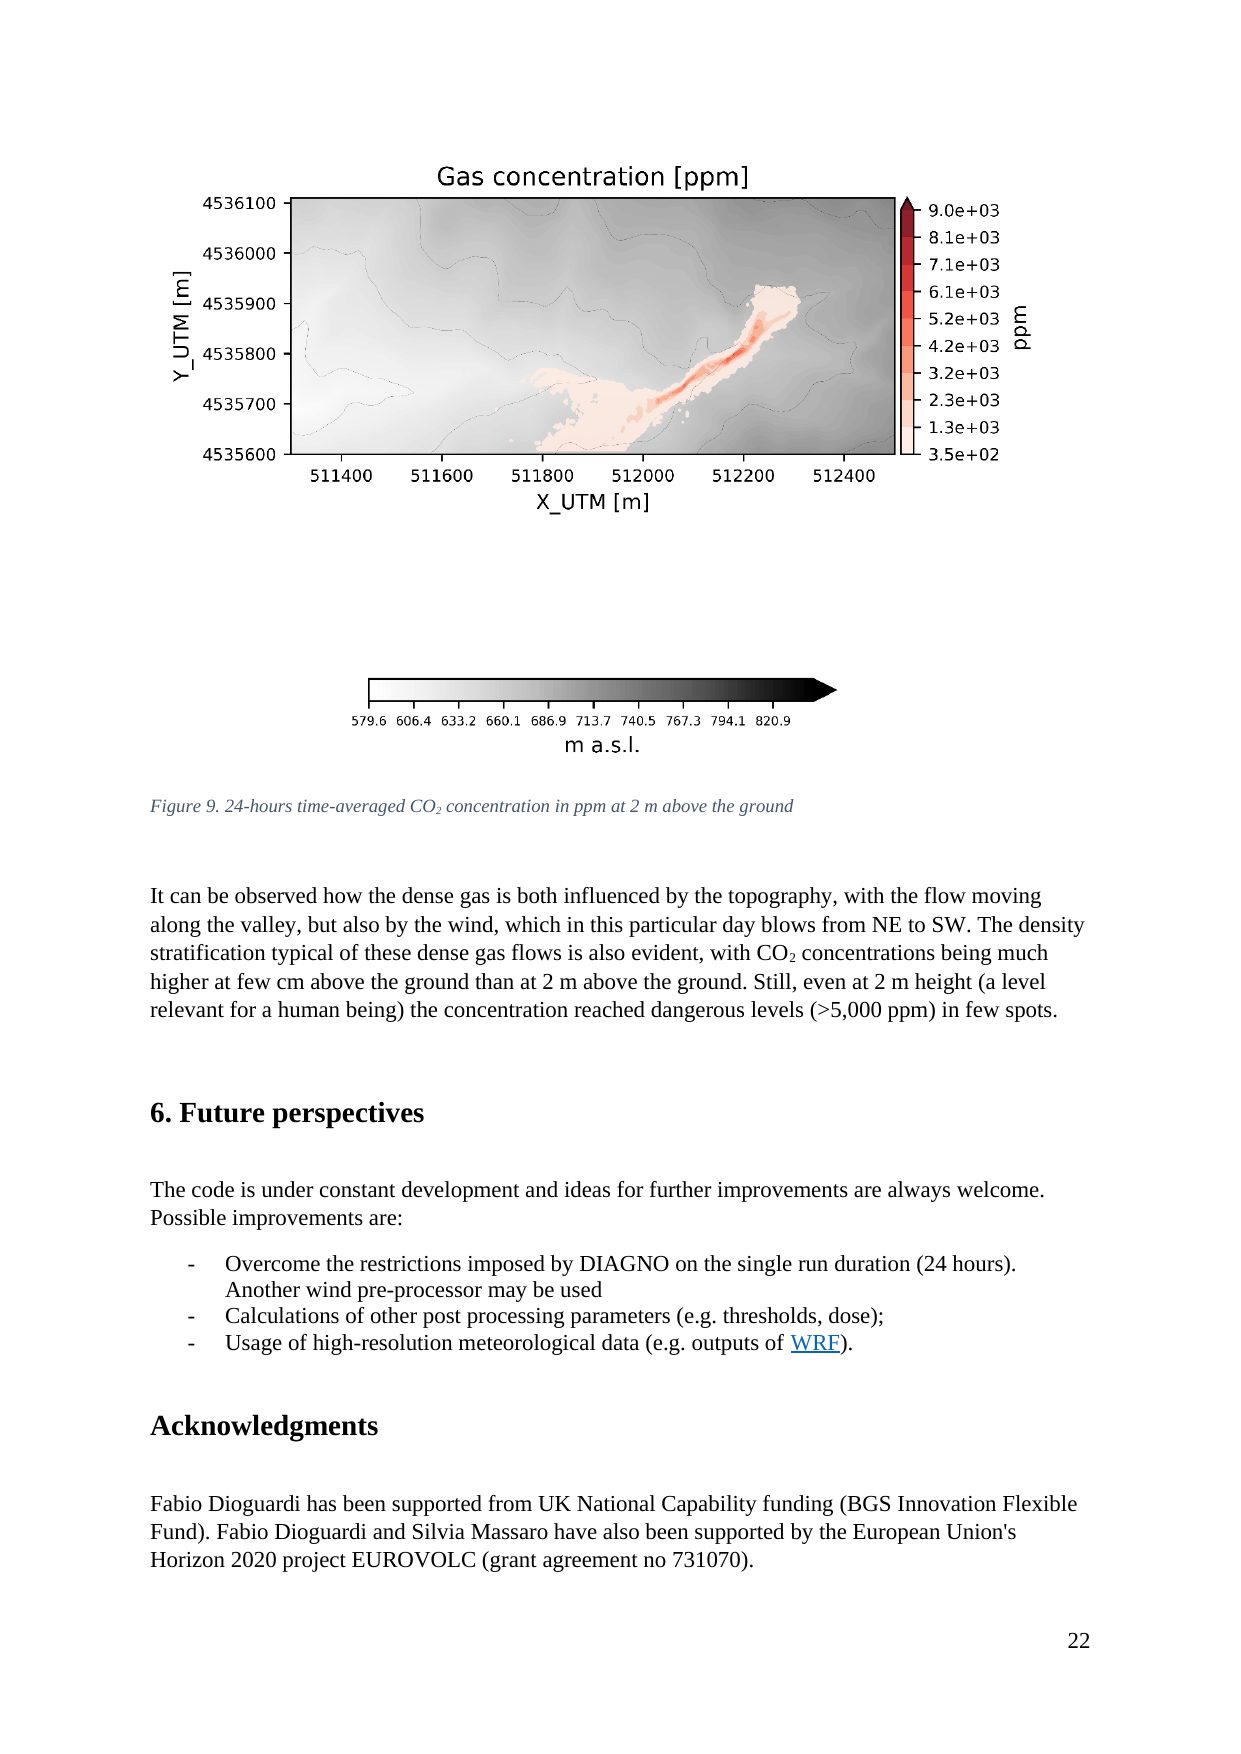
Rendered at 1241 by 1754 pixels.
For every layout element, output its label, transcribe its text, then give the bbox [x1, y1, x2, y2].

list Usage of high-resolution meteorological data (e.g. outputs of WRF). [187, 1329, 1090, 1355]
text Figure 9. 24-hours time-averaged CO2 concentration in ppm at 2 m above the ground [150, 795, 1090, 817]
list Calculations of other post processing parameters (e.g. thresholds, dose); [187, 1302, 1090, 1329]
list Overcome the restrictions imposed by DIAGNO on the single run duration (24 hours). Another wind pre-processor may be used [187, 1249, 1090, 1302]
text It can be observed how the dense gas is both influenced by the topography, with the flow moving along the valley, but also by the wind, which in this particular day blows from NE to SW. The density stratification typical of these dense gas flows is also evident, with CO2 concentrations being much higher at few cm above the ground than at 2 m above the ground. Still, even at 2 m height (a level relevant for a human being) the concentration reached dangerous levels (>5,000 ppm) in few spots. [150, 882, 1090, 1023]
subtitle 6. Future perspectives [150, 1095, 1090, 1128]
picture [150, 150, 1050, 777]
text The code is under constant development and ideas for further improvements are always welcome. Possible improvements are: [150, 1176, 1090, 1231]
subtitle Acknowledgments [150, 1408, 1090, 1442]
text Fabio Dioguardi has been supported from UK National Capability funding (BGS Innovation Flexible Fund). Fabio Dioguardi and Silvia Massaro have also been supported by the European Union's Horizon 2020 project EUROVOLC (grant agreement no 731070). [150, 1490, 1090, 1573]
